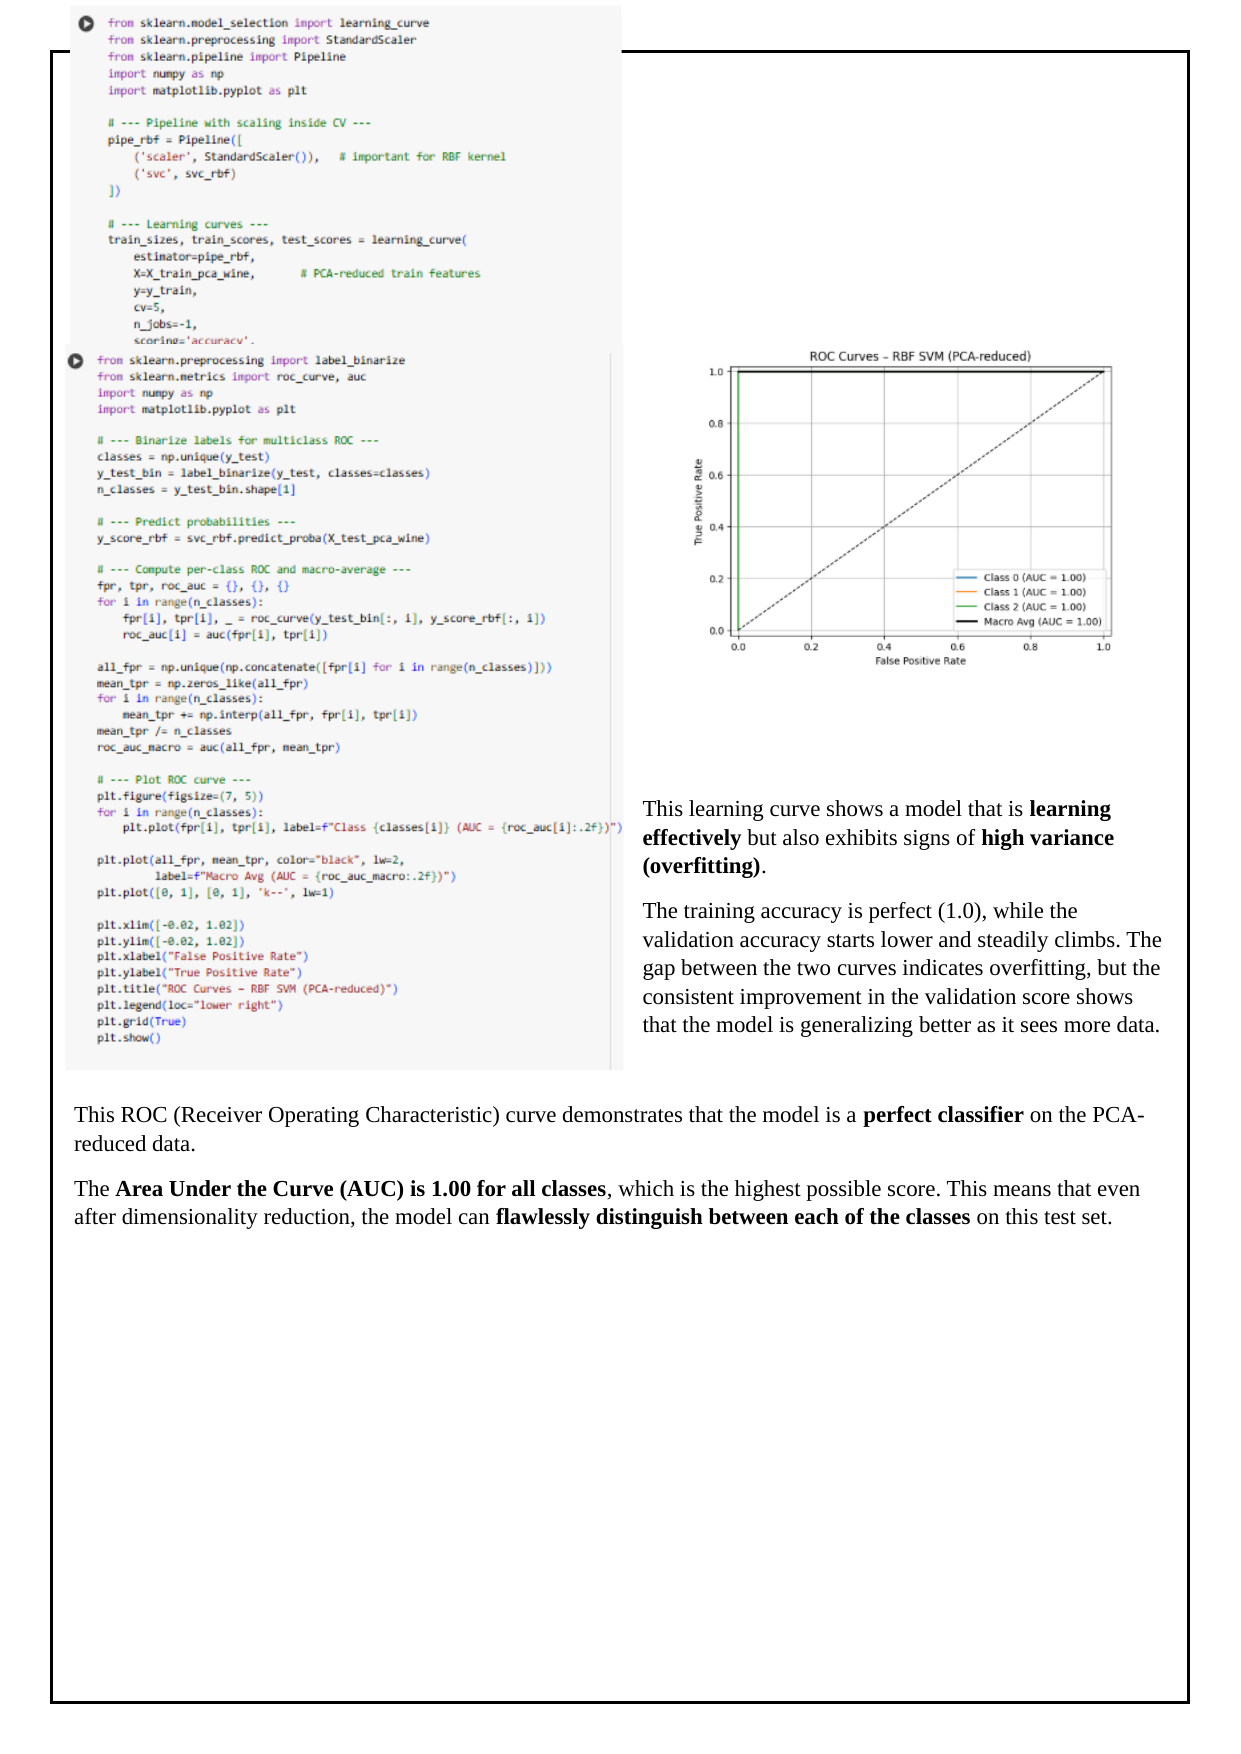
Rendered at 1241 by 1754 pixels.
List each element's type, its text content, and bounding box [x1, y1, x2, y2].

picture [64, 0, 623, 1073]
text This ROC (Receiver Operating Characteristic) curve demonstrates that the model is a perfect classifier on the PCA-reduced data. [74, 1101, 1167, 1156]
text The Area Under the Curve (AUC) is 1.00 for all classes, which is the highest possible score. This means that even after dimensionality reduction, the model can flawlessly distinguish between each of the classes on this test set. [74, 1175, 1167, 1230]
picture [680, 344, 1162, 673]
text This learning curve shows a model that is learning effectively but also exhibits signs of high variance (overfitting). [623, 796, 1167, 879]
text The training accuracy is perfect (1.0), while the validation accuracy starts lower and steadily climbs. The gap between the two curves indicates overfitting, but the consistent improvement in the validation score shows that the model is generalizing better as it sees more data. [623, 897, 1167, 1038]
